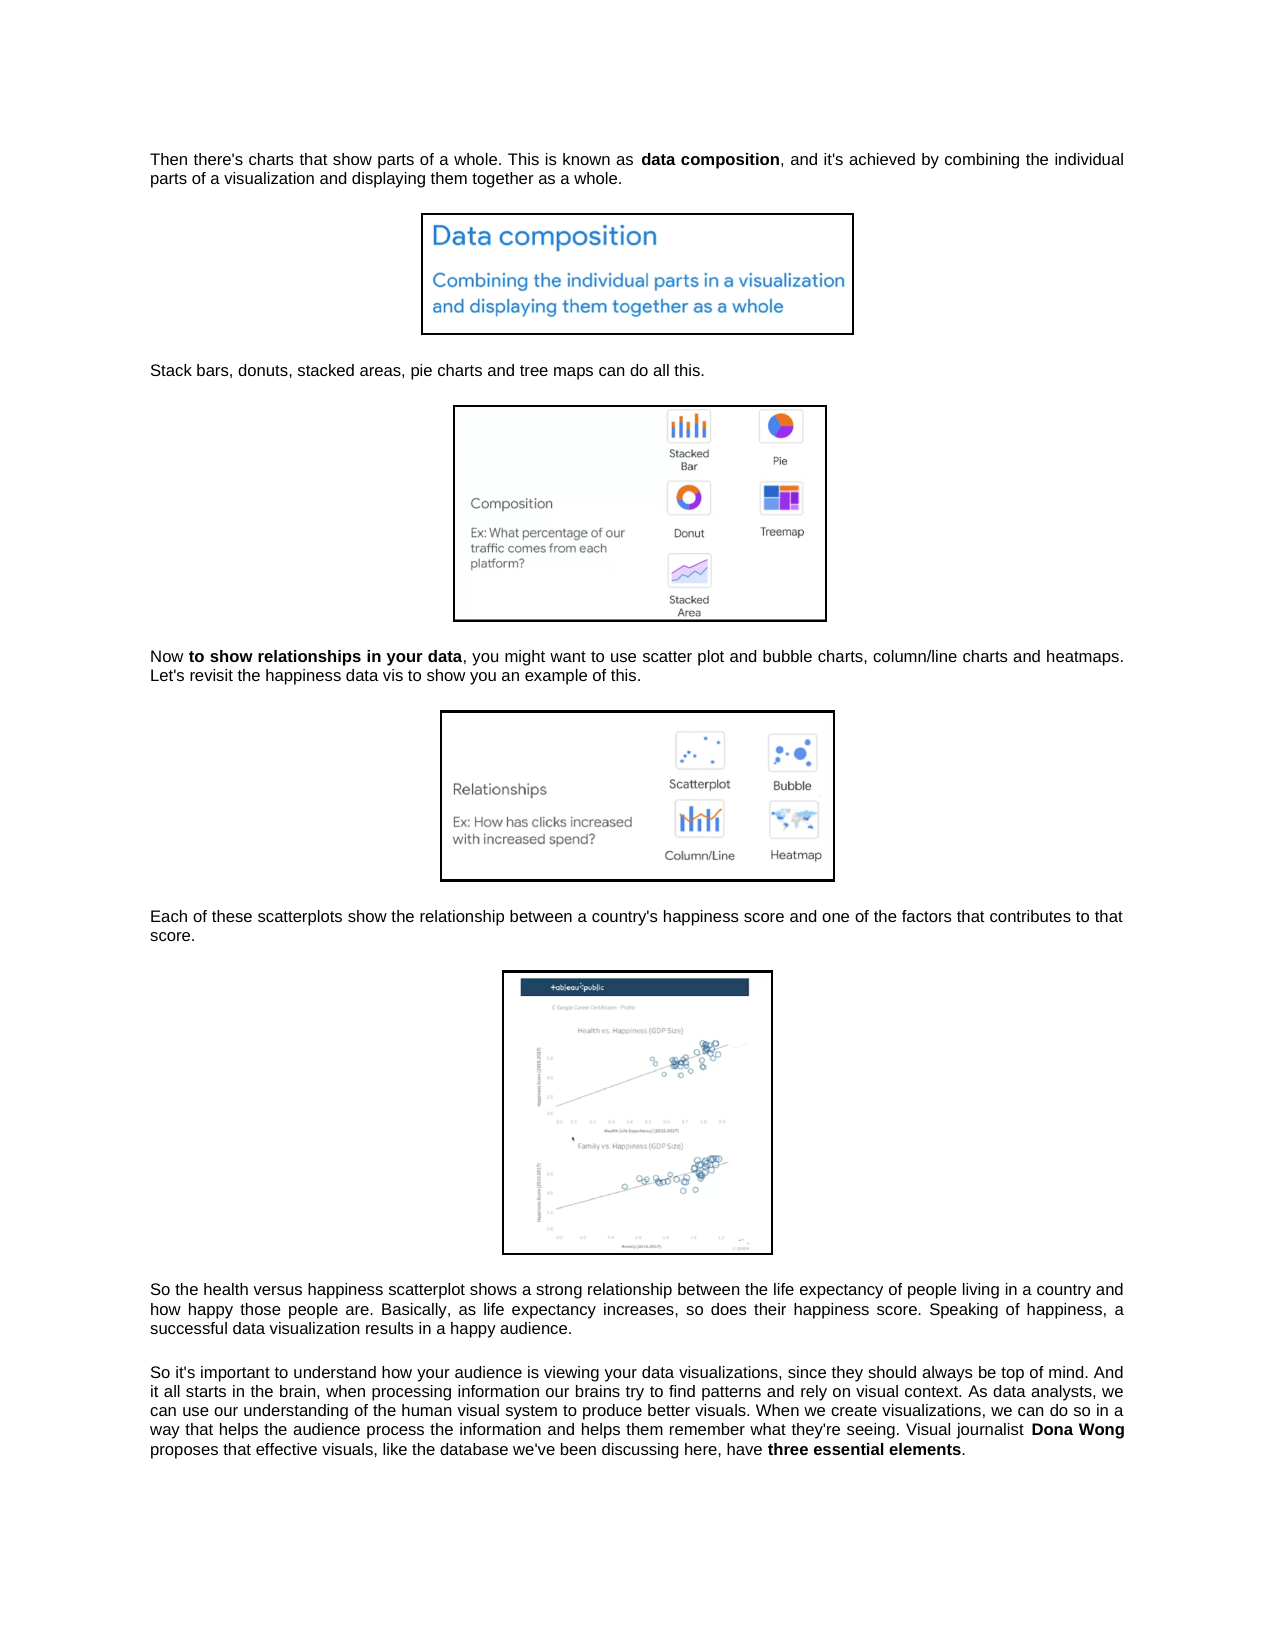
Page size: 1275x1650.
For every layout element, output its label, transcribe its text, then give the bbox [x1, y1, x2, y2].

picture [423, 215, 852, 333]
text Then there's charts that show parts of a whole. This is known as data composition, and it's achieved by combining the individual parts of a visualization and displaying them together as a whole. [150, 150, 1125, 188]
text Now to show relationships in your data, you might want to use scatter plot and bubble charts, column/line charts and heatmaps. Let's revisit the happiness data vis to show you an example of this. [150, 647, 1125, 685]
picture [455, 407, 825, 620]
text So it's important to understand how your audience is viewing your data visualizations, since they should always be top of mind. And it all starts in the brain, when processing information our brains try to find patterns and rely on visual context. As data analysts, we can use our understanding of the human visual system to produce better visuals. When we create visualizations, we can do so in a way that helps the audience process the information and helps them remember what they're seeing. Visual journalist Dona Wong proposes that effective visuals, like the database we've been discussing here, have three essential elements. [150, 1363, 1125, 1458]
text Stack bars, donuts, stacked areas, pie charts and tree maps can do all this. [150, 360, 1125, 379]
text So the health versus happiness scatterplot shows a strong relationship between the life expectancy of people living in a country and how happy those people are. Basically, as life expectancy increases, so does their happiness score. Speaking of happiness, a successful data visualization results in a happy audience. [150, 1280, 1125, 1338]
picture [442, 713, 833, 879]
picture [504, 972, 771, 1253]
text Each of these scatterplots show the relationship between a country's happiness score and one of the factors that contributes to that score. [150, 907, 1125, 945]
